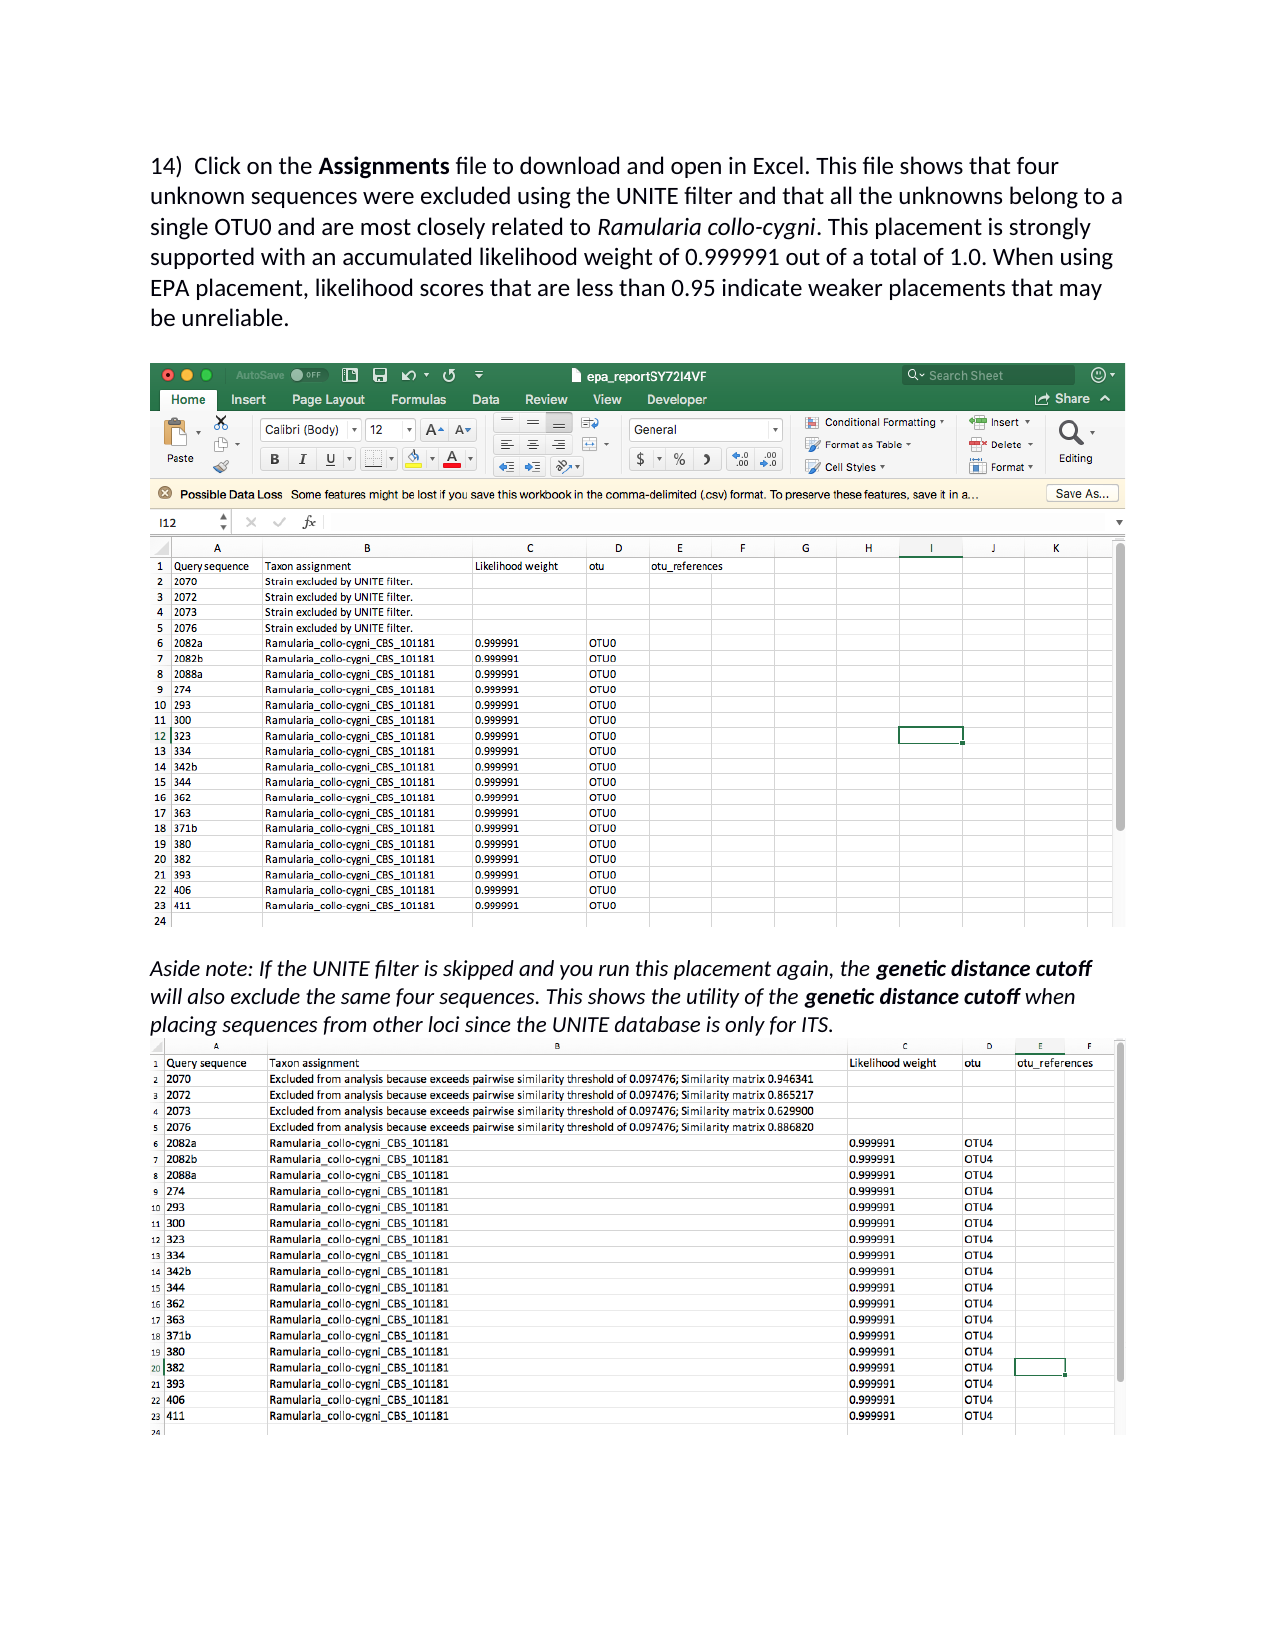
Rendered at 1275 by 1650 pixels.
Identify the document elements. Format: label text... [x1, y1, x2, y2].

text Aside note: If the UNITE filter is skipped and you run this placement again, the genetic distance cutoff will also exclude the same four sequences. This shows the utility of the genetic distance cutoff when placing sequences from other loci since the UNITE database is only for ITS. [150, 954, 1125, 1038]
picture [150, 1038, 1125, 1435]
picture [150, 363, 1125, 927]
text 14) Click on the Assignments file to download and open in Excel. This file shows that four unknown sequences were excluded using the UNITE filter and that all the unknowns belong to a single OTU0 and are most closely related to Ramularia collo-cygni. This placement is strongly supported with an accumulated likelihood weight of 0.999991 out of a total of 1.0. When using EPA placement, likelihood scores that are less than 0.95 indicate weaker placements that may be unreliable. [150, 150, 1125, 333]
